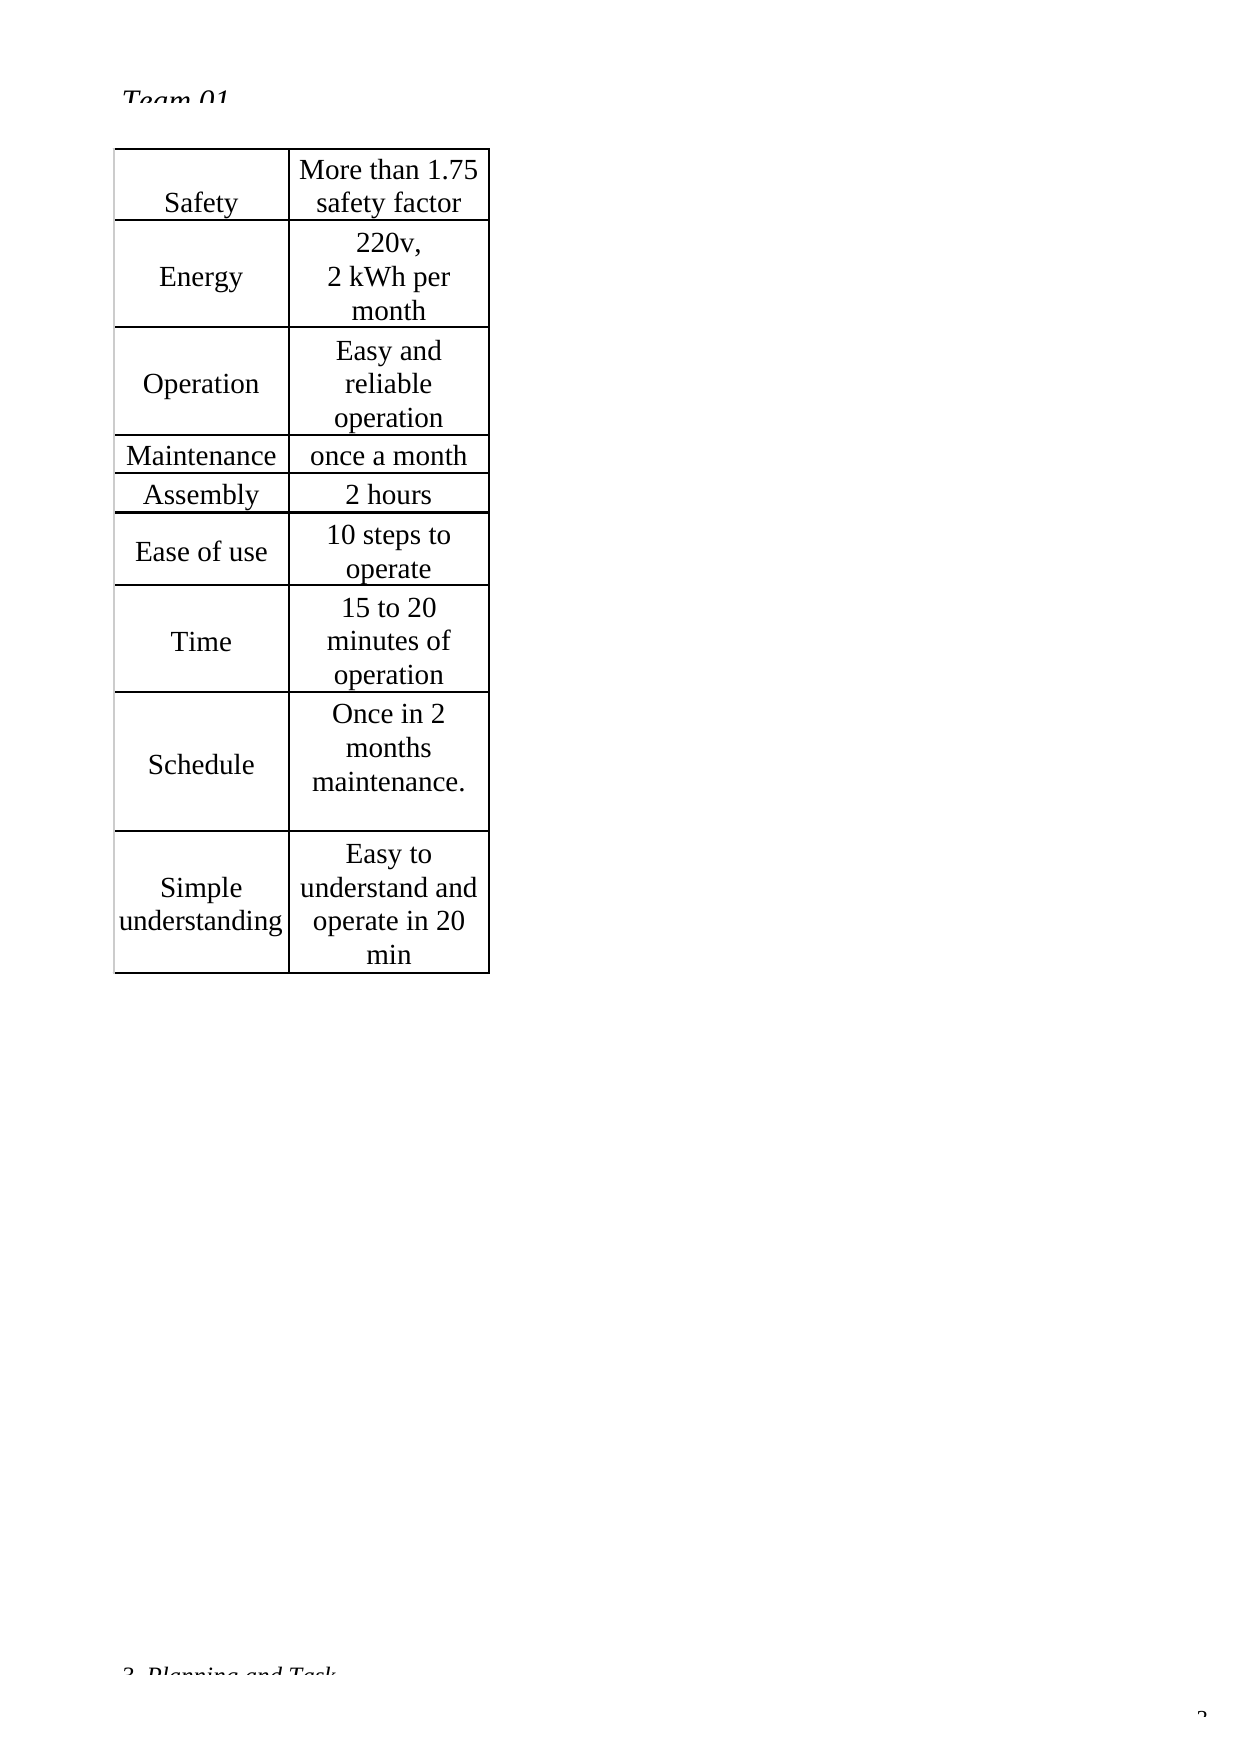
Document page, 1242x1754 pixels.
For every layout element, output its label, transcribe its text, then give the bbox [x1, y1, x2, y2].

table_cell Once in 2 months maintenance. [290, 693, 488, 830]
table_cell 15 to 20 minutes of operation [290, 586, 488, 691]
table_cell 220v, 2 kWh per month [290, 221, 488, 326]
table_cell Assembly [115, 474, 288, 511]
table_header Safety [115, 150, 288, 219]
table_cell Operation [115, 328, 288, 434]
table_cell once a month [290, 436, 488, 472]
table_cell Time [115, 586, 288, 691]
table_cell Energy [115, 221, 288, 326]
table_cell Ease of use [115, 514, 288, 584]
table_cell Schedule [115, 693, 288, 830]
table_cell 2 hours [290, 474, 488, 511]
table_cell 10 steps to operate [290, 514, 488, 584]
table_cell Easy to understand and operate in 20 min [290, 832, 488, 972]
table_cell Simple understanding [115, 832, 288, 972]
table_header More than 1.75 safety factor [290, 150, 488, 219]
table_cell Maintenance [115, 436, 288, 472]
table_cell Easy and reliable operation [290, 328, 488, 434]
